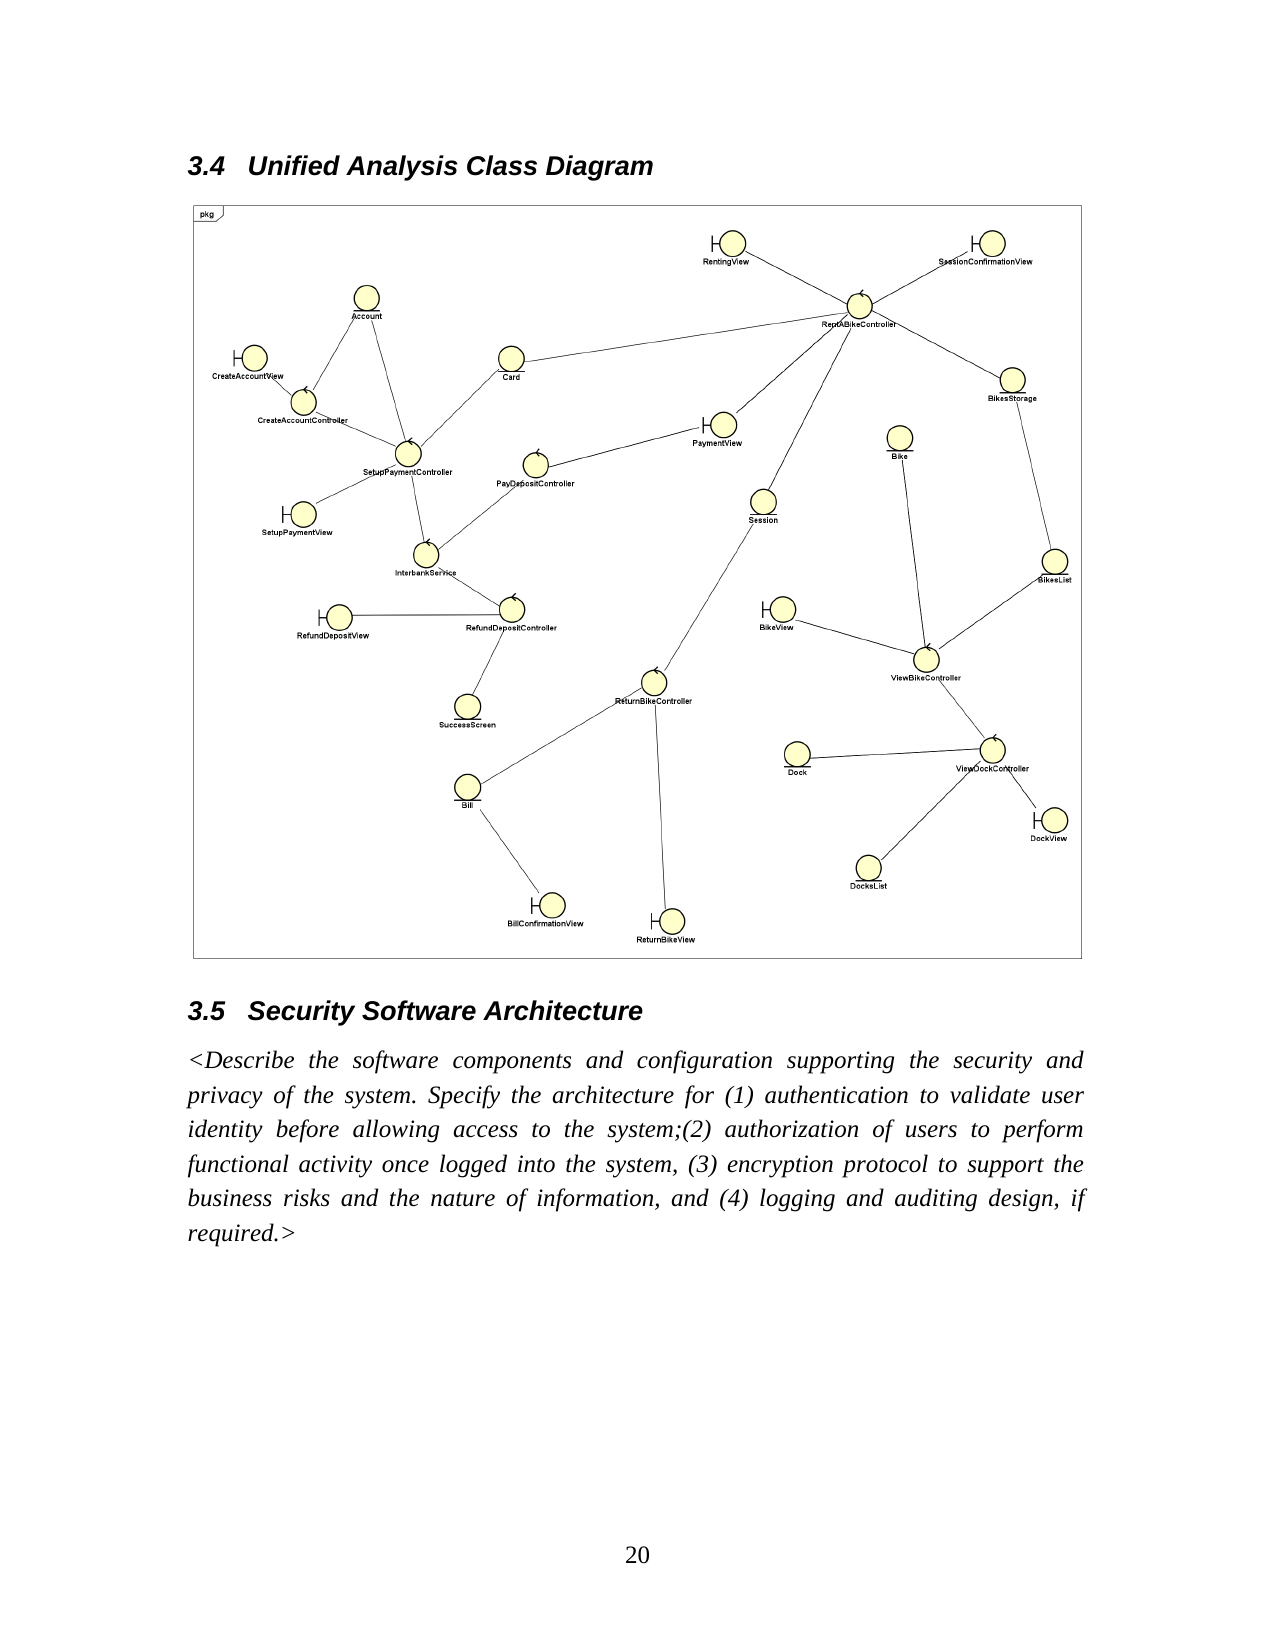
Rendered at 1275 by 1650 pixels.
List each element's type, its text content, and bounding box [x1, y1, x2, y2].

subtitle Security Software Architecture [187, 995, 1087, 1026]
picture [187, 200, 1088, 965]
subtitle Unified Analysis Class Diagram [187, 150, 1087, 181]
text <Describe the software components and configuration supporting the security and privacy of the system. Specify the architecture for (1) authentication to validate user identity before allowing access to the system;(2) authorization of users to perform functional activity once logged into the system, (3) encryption protocol to support the business risks and the nature of information, and (4) logging and auditing design, if required.> [187, 1045, 1087, 1246]
